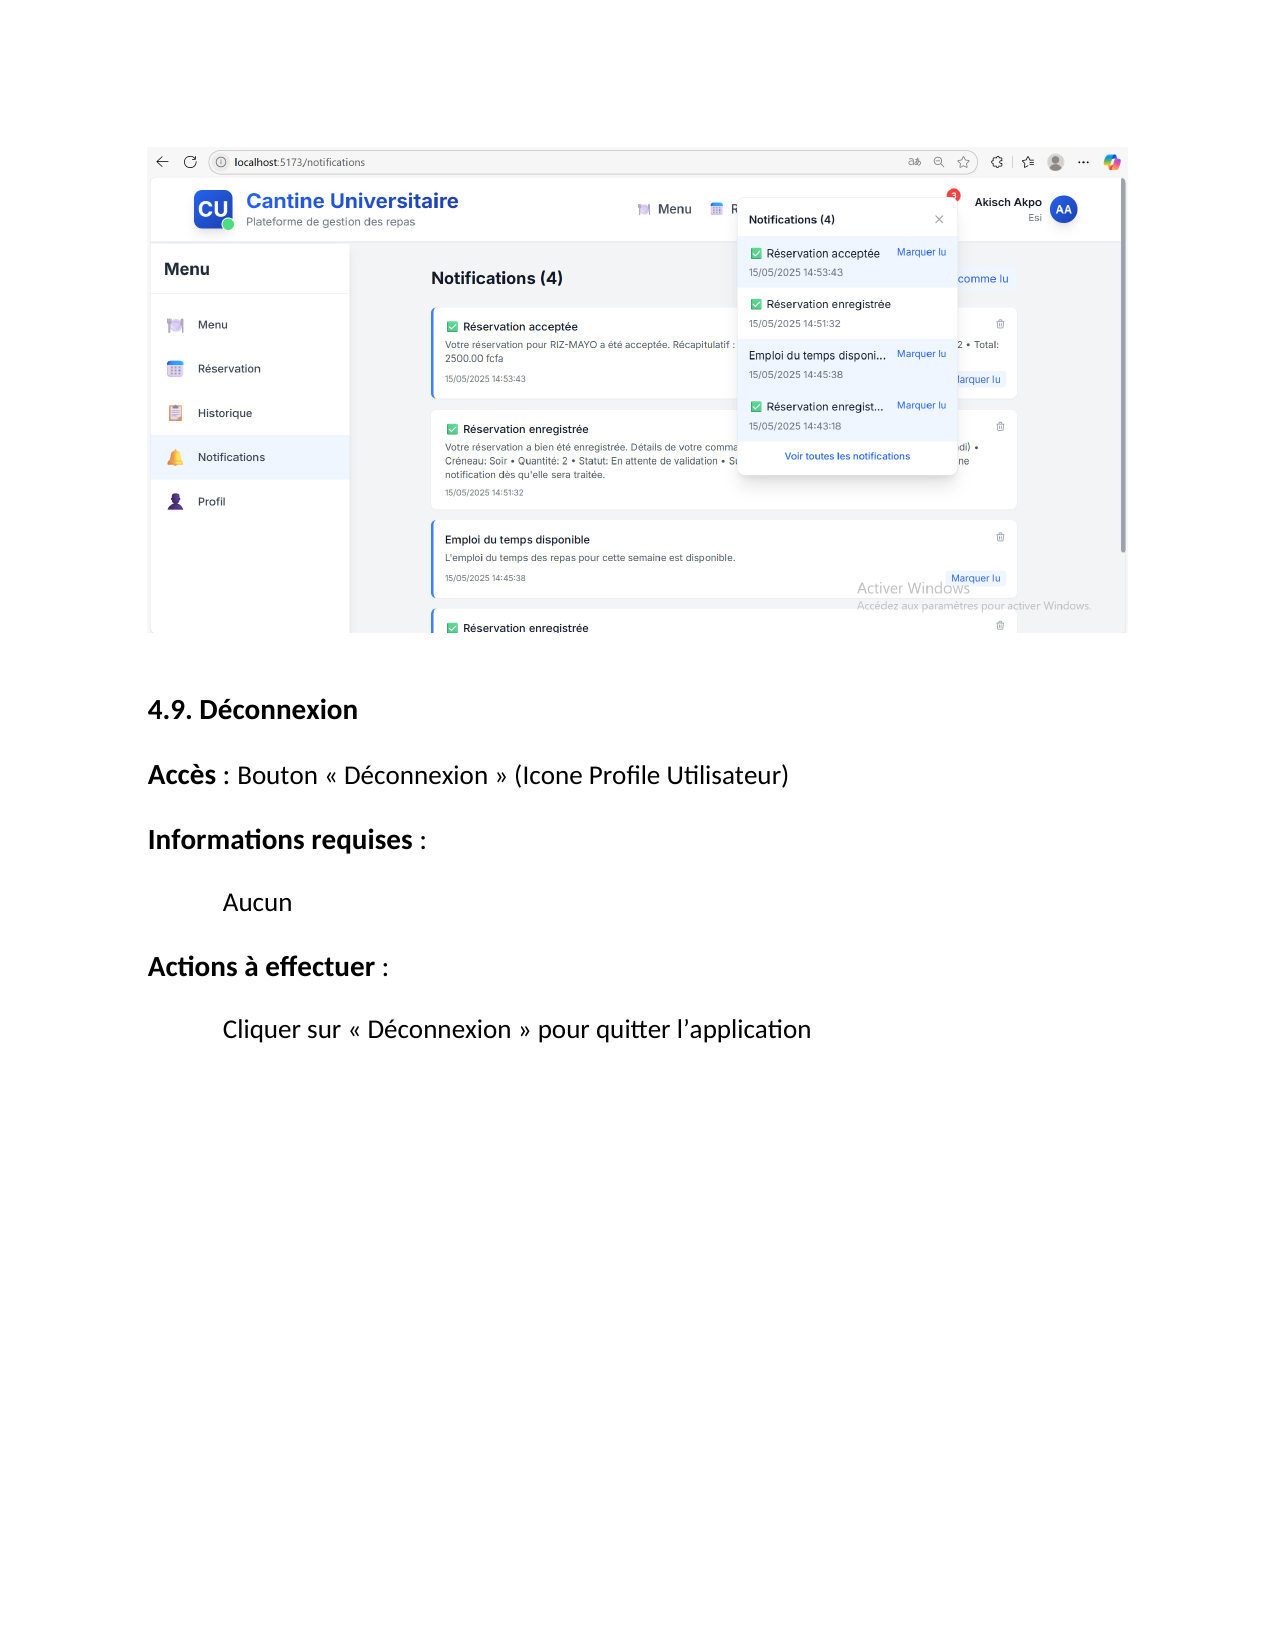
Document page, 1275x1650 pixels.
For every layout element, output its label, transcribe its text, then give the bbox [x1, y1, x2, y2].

text Informations requises : [148, 821, 1127, 856]
picture [147, 147, 1128, 633]
text 4.9. Déconnexion [148, 691, 1127, 727]
text Aucun [223, 886, 1127, 918]
text Cliquer sur « Déconnexion » pour quitter l’application [223, 1012, 1127, 1046]
text Actions à effectuer : [148, 948, 1127, 983]
text Accès : Bouton « Déconnexion » (Icone Profile Utilisateur) [148, 756, 1127, 792]
